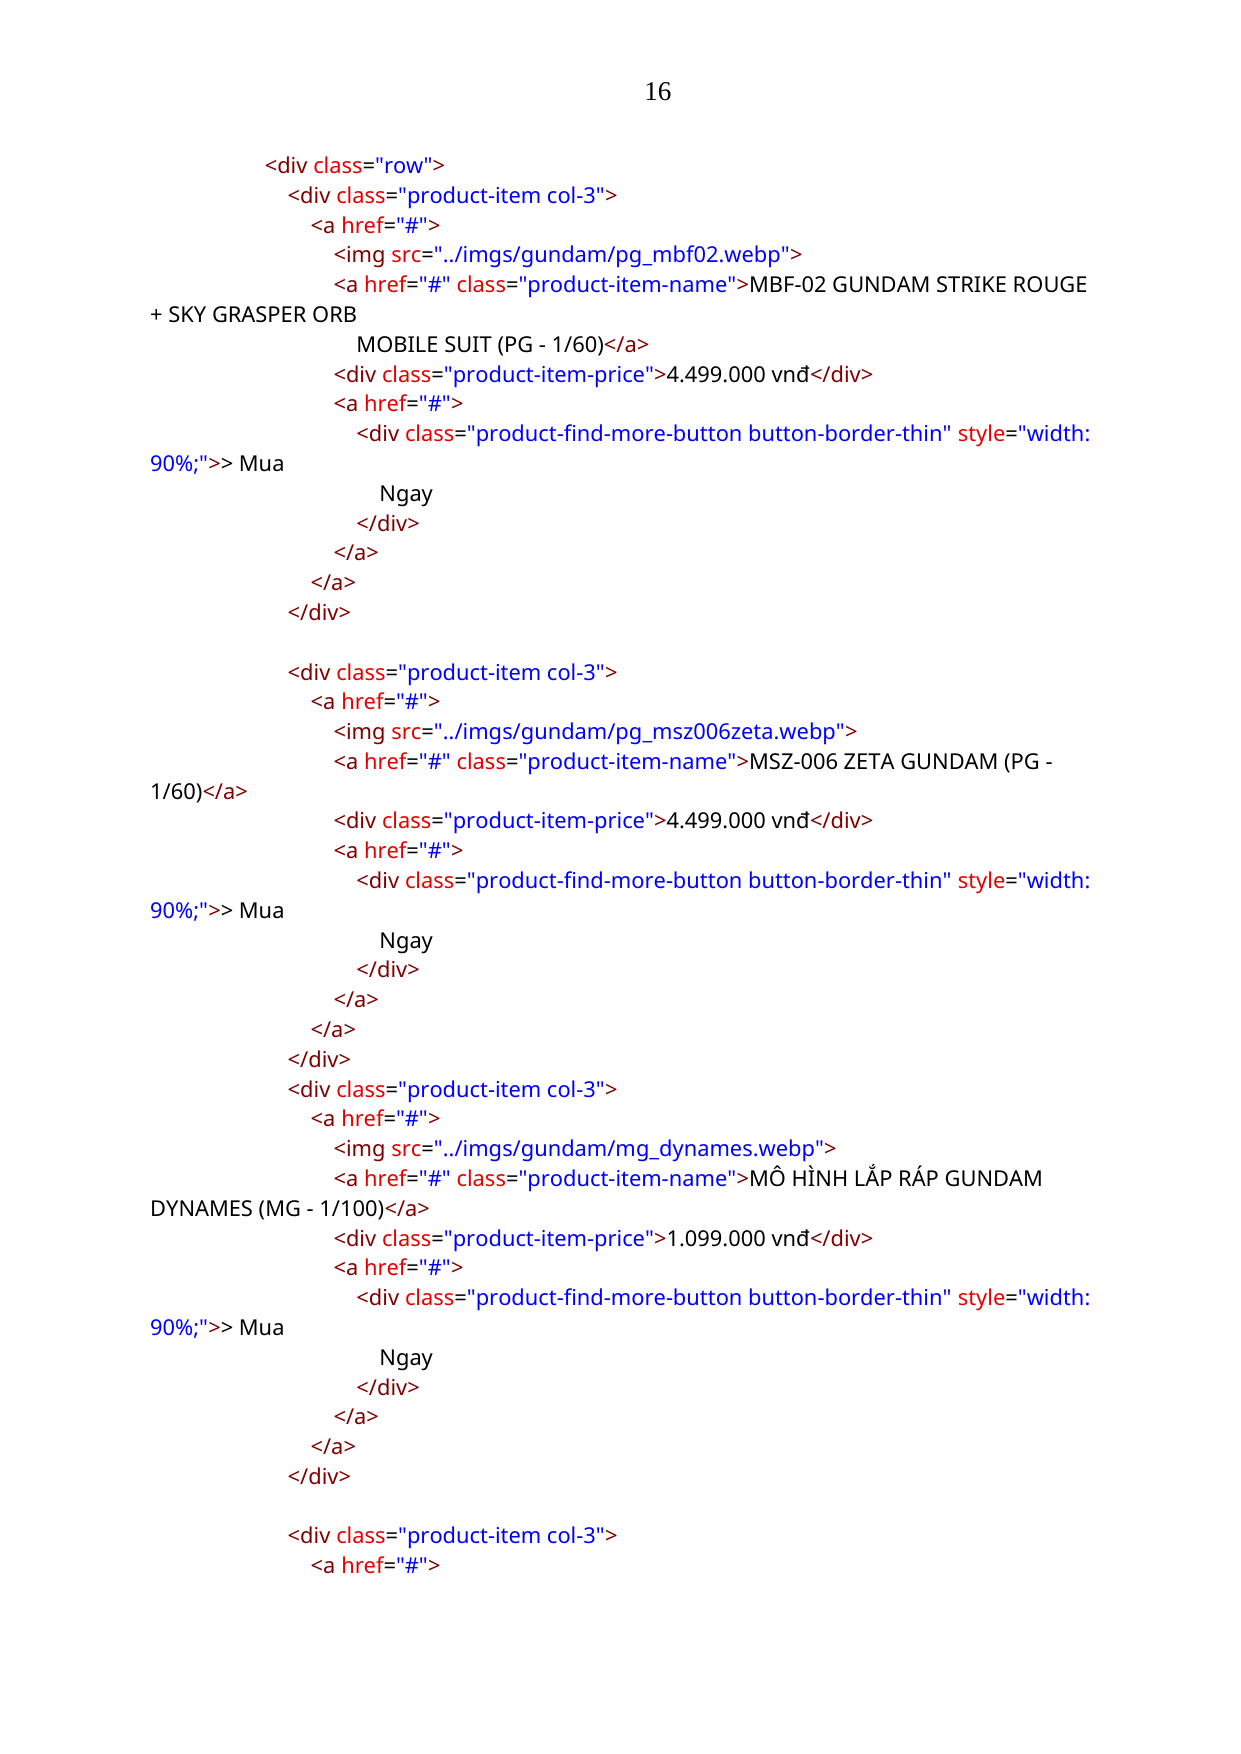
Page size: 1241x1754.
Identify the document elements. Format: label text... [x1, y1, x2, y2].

text <a href="#"> [150, 835, 1090, 865]
text <img src="../imgs/gundam/mg_dynames.webp"> [150, 1133, 1090, 1163]
text <a href="#"> [150, 1103, 1090, 1133]
text <a href="#"> [150, 686, 1090, 716]
text <div class="product-find-more-button button-border-thin" style="width: 90%;">> Mua [150, 1282, 1090, 1342]
text </div> [150, 507, 1090, 537]
text <div class="product-item col-3"> [150, 1073, 1090, 1103]
text Ngay [150, 1342, 1090, 1371]
text <a href="#" class="product-item-name">MBF-02 GUNDAM STRIKE ROUGE + SKY GRASPER ORB [150, 269, 1090, 329]
text <div class="product-item-price">4.499.000 vnđ</div> [150, 358, 1090, 388]
text </a> [150, 1401, 1090, 1431]
text <a href="#"> [150, 1550, 1090, 1580]
text <img src="../imgs/gundam/pg_msz006zeta.webp"> [150, 716, 1090, 746]
text <a href="#" class="product-item-name">MÔ HÌNH LẮP RÁP GUNDAM DYNAMES (MG - 1/100)</a> [150, 1163, 1090, 1222]
text <div class="row"> [150, 150, 1090, 180]
text <div class="product-item col-3"> [150, 1520, 1090, 1550]
text </a> [150, 1014, 1090, 1044]
text </div> [150, 954, 1090, 984]
text <div class="product-find-more-button button-border-thin" style="width: 90%;">> Mua [150, 865, 1090, 924]
text Ngay [150, 924, 1090, 954]
text </a> [150, 537, 1090, 567]
text <div class="product-find-more-button button-border-thin" style="width: 90%;">> Mua [150, 418, 1090, 478]
text <div class="product-item col-3"> [150, 180, 1090, 209]
text Ngay [150, 478, 1090, 507]
text </a> [150, 1431, 1090, 1461]
text <a href="#"> [150, 209, 1090, 239]
text </div> [150, 1461, 1090, 1491]
text </div> [150, 1044, 1090, 1073]
text </a> [150, 984, 1090, 1014]
text </a> [150, 567, 1090, 597]
text <div class="product-item-price">4.499.000 vnđ</div> [150, 805, 1090, 835]
text MOBILE SUIT (PG - 1/60)</a> [150, 329, 1090, 358]
text <img src="../imgs/gundam/pg_mbf02.webp"> [150, 239, 1090, 269]
text </div> [150, 597, 1090, 627]
text <div class="product-item col-3"> [150, 656, 1090, 686]
text </div> [150, 1371, 1090, 1401]
text <a href="#" class="product-item-name">MSZ-006 ZETA GUNDAM (PG - 1/60)</a> [150, 746, 1090, 805]
text <div class="product-item-price">1.099.000 vnđ</div> [150, 1222, 1090, 1252]
text <a href="#"> [150, 1252, 1090, 1282]
text <a href="#"> [150, 388, 1090, 418]
